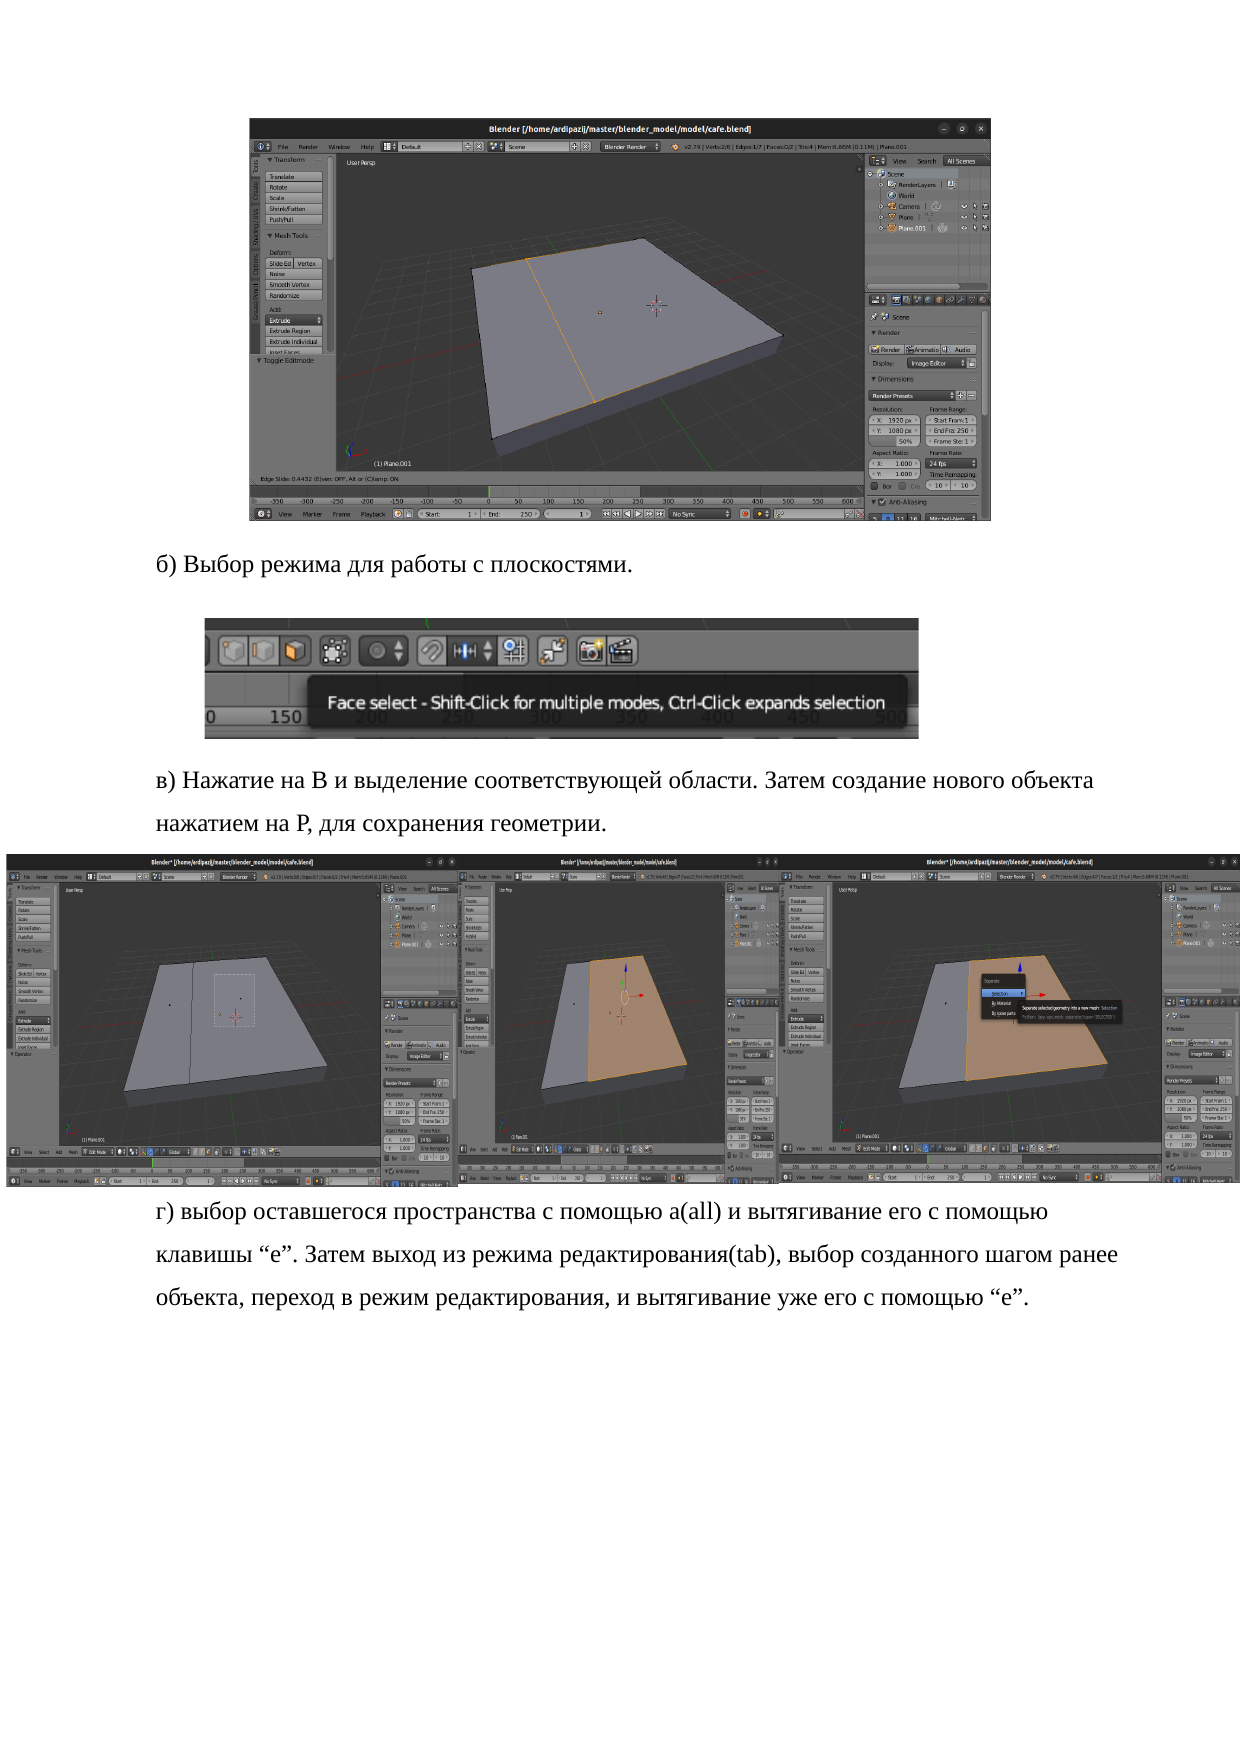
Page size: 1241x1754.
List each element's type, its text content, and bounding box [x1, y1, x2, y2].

picture [249, 118, 991, 521]
picture [6, 854, 1240, 1187]
text г) выбор оставшегося пространства с помощью a(all) и вытягивание его с помощью клавишы “e”. Затем выход из режима редактирования(tab), выбор созданного шагом ранее объекта, переход в режим редактирования, и вытягивание уже его с помощью “e”. [156, 1196, 1122, 1311]
text б) Выбор режима для работы с плоскостями. [156, 549, 1122, 578]
picture [204, 618, 919, 739]
text в) Нажатие на В и выделение соответствующей области. Затем создание нового объекта нажатием на Р, для сохранения геометрии. [156, 765, 1122, 837]
